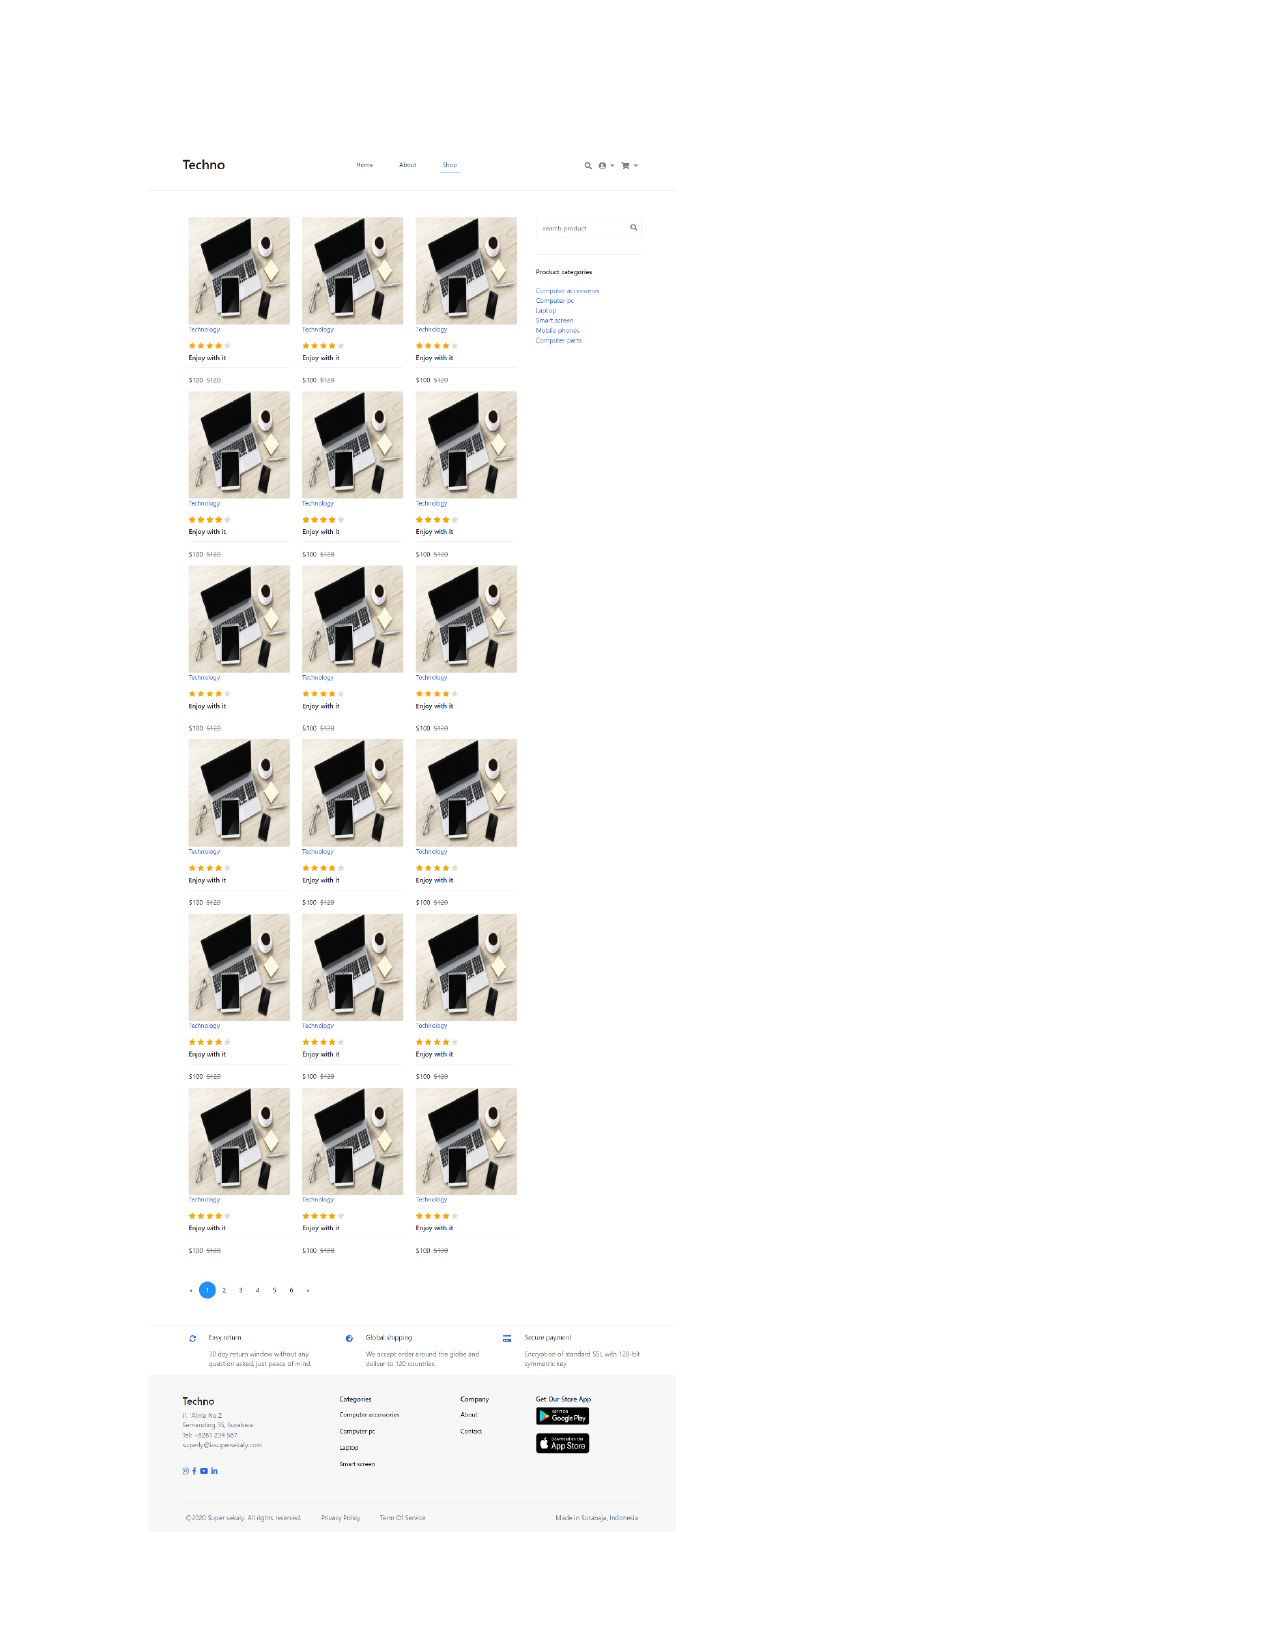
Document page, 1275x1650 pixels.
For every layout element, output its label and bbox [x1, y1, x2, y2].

picture [147, 147, 676, 1532]
